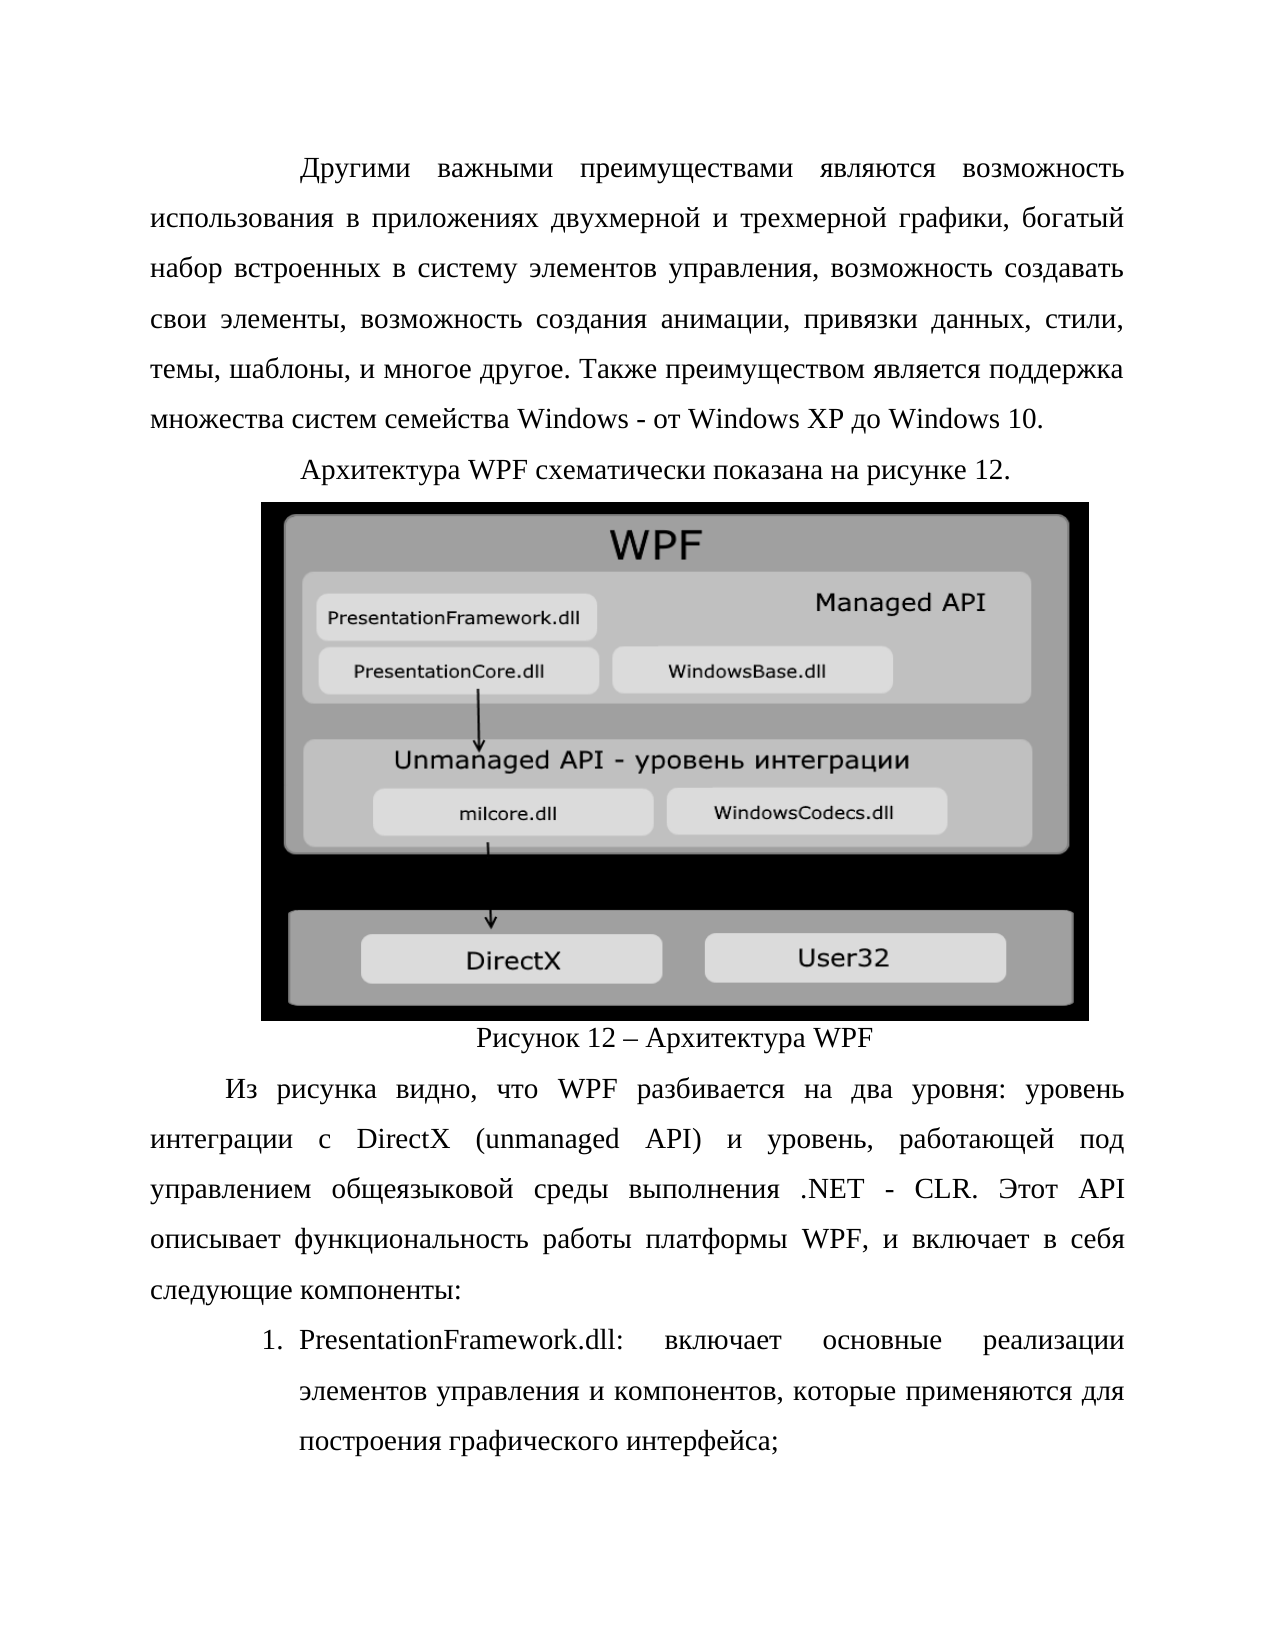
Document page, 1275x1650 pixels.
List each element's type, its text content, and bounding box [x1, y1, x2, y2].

list PresentationFramework.dll: включает основные реализации элементов управления и компонентов, которые применяются для построения графического интерфейса; [261, 1322, 1125, 1456]
text Из рисунка видно, что WPF разбивается на два уровня: уровень интеграции с DirectX (unmanaged API) и уровень, работающей под управлением общеязыковой среды выполнения .NET - CLR. Этот API описывает функциональность работы платформы WPF, и включает в себя следующие компоненты: [150, 1071, 1125, 1306]
text Рисунок 12 – Архитектура WPF [150, 1020, 1125, 1054]
text Другими важными преимуществами являются возможность использования в приложениях двухмерной и трехмерной графики, богатый набор встроенных в систему элементов управления, возможность создавать свои элементы, возможность создания анимации, привязки данных, стили, темы, шаблоны, и многое другое. Также преимуществом является поддержка множества систем семейства Windows - от Windows XP до Windows 10. [150, 150, 1125, 435]
picture [261, 502, 1089, 1021]
text Архитектура WPF схематически показана на рисунке 12. [150, 452, 1125, 485]
